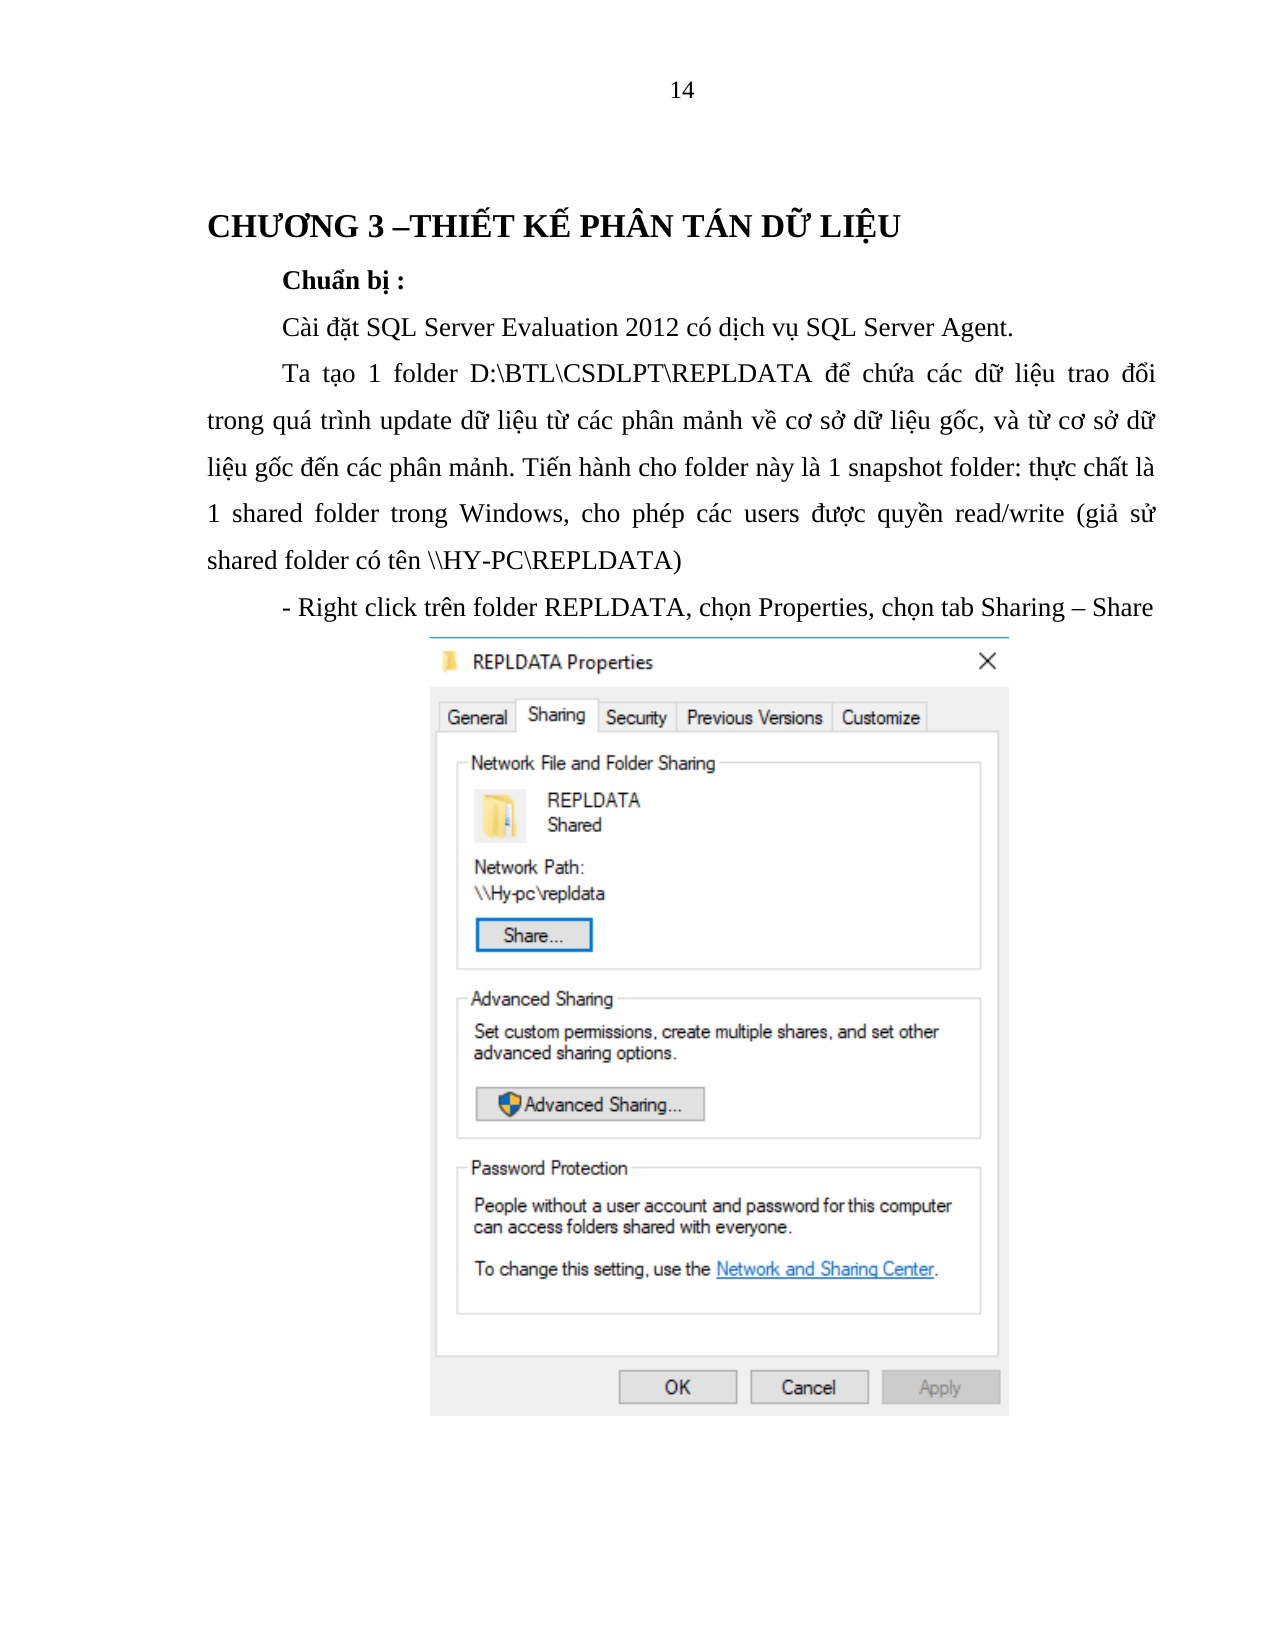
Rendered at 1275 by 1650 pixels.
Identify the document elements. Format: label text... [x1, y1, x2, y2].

picture [430, 637, 1009, 1416]
text CHƯƠNG 3 –THIẾT KẾ PHÂN TÁN DỮ LIỆU [207, 207, 1157, 245]
text Cài đặt SQL Server Evaluation 2012 có dịch vụ SQL Server Agent. [207, 311, 1157, 342]
text Chuẩn bị : [207, 264, 1157, 295]
text - Right click trên folder REPLDATA, chọn Properties, chọn tab Sharing – Share [207, 591, 1157, 622]
text Ta tạo 1 folder D:\BTL\CSDLPT\REPLDATA để chứa các dữ liệu trao đổi trong quá trình update dữ liệu từ các phân mảnh về cơ sở dữ liệu gốc, và từ cơ sở dữ liệu gốc đến các phân mảnh. Tiến hành cho folder này là 1 snapshot folder: thực chất là 1 shared folder trong Windows, cho phép các users được quyền read/write (giả sử shared folder có tên \\HY-PC\REPLDATA) [207, 358, 1157, 575]
